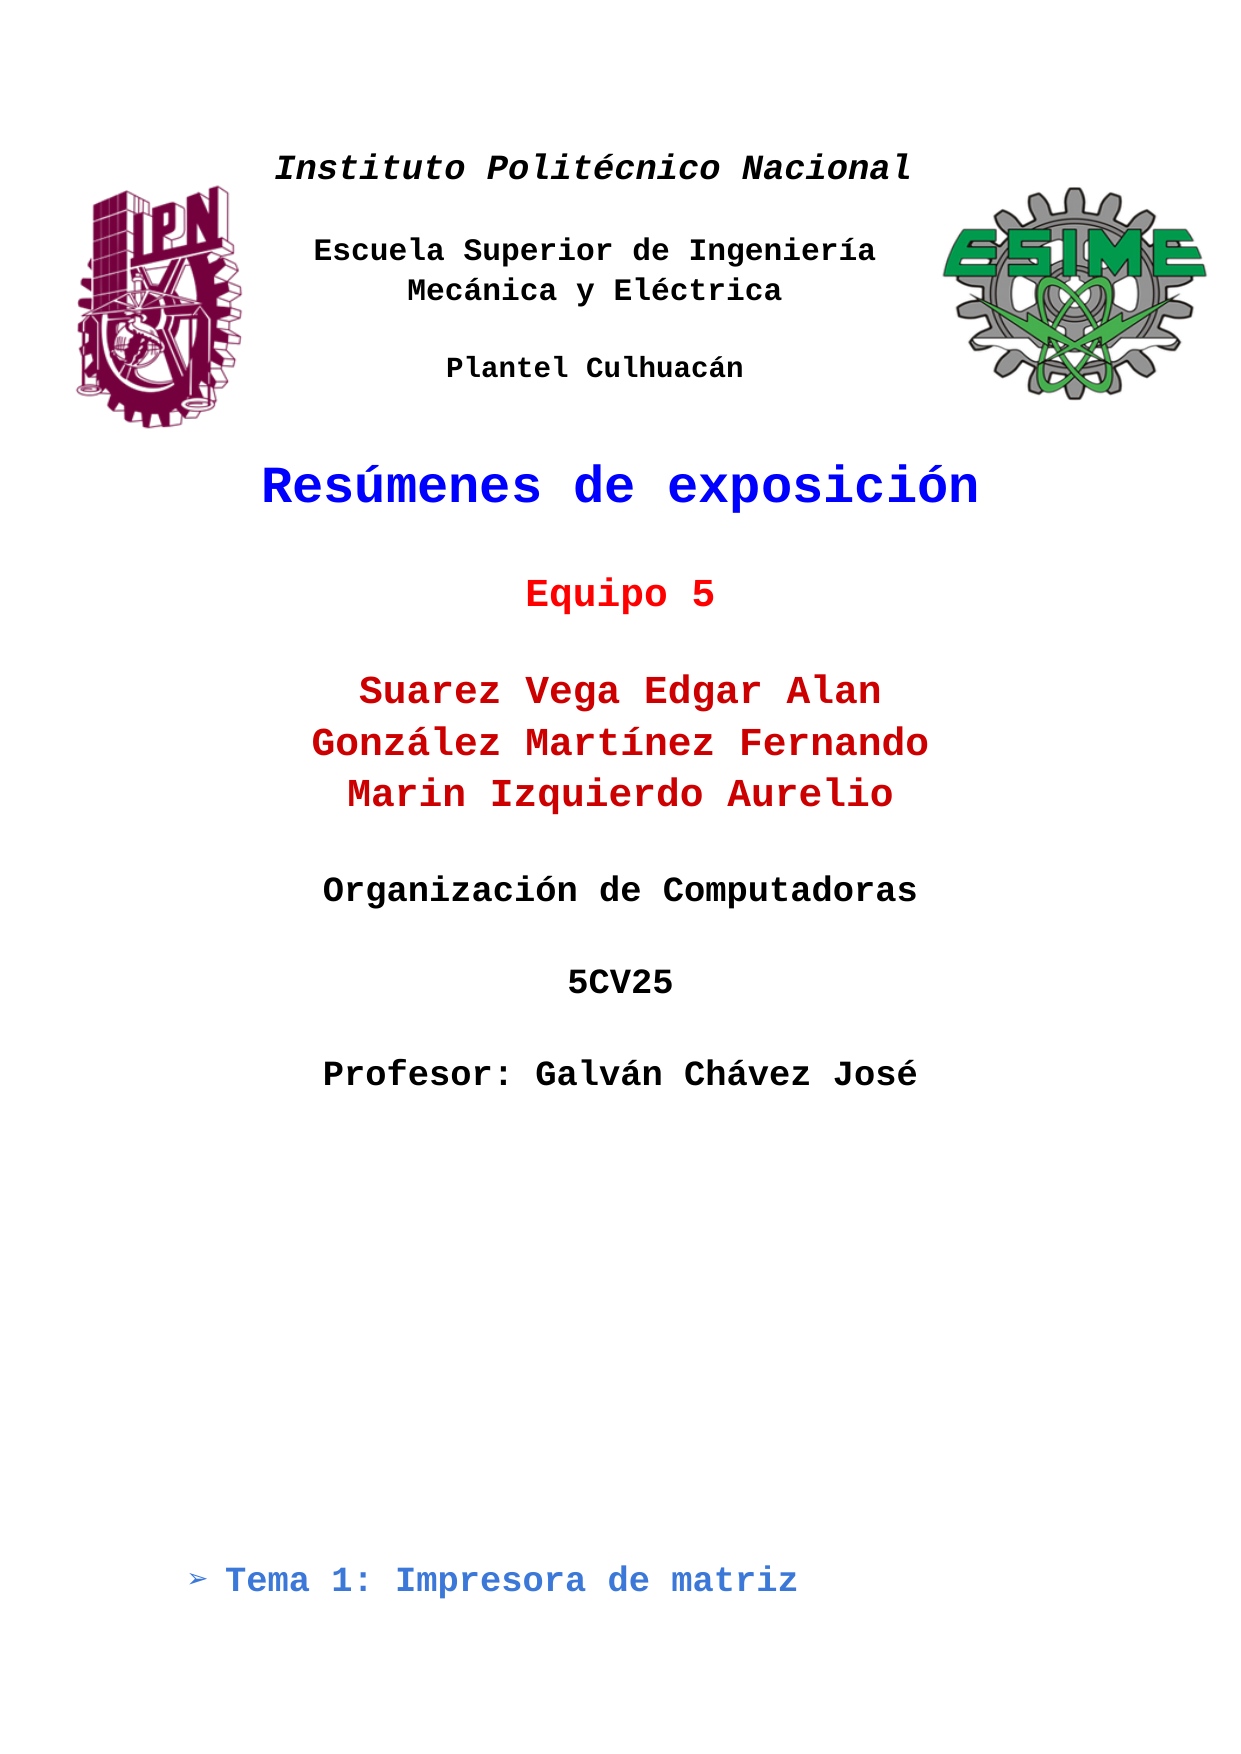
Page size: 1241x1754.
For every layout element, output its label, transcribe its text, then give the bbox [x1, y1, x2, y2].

text Instituto Politécnico Nacional [150, 150, 1090, 190]
text Equipo 5 [150, 573, 1090, 618]
text Marin Izquierdo Aurelio [150, 774, 1090, 819]
text Suarez Vega Edgar Alan [150, 671, 1090, 716]
text Plantel Culhuacán [255, 353, 934, 386]
picture [934, 168, 1215, 418]
text González Martínez Fernando [150, 722, 1090, 767]
text Resúmenes de exposición [150, 459, 1090, 518]
text Profesor: Galván Chávez José [150, 1056, 1090, 1096]
list Tema 1: Impresora de matriz [187, 1562, 1090, 1602]
text 5CV25 [150, 963, 1090, 1004]
text Organización de Computadoras [150, 871, 1090, 912]
text Escuela Superior de Ingeniería Mecánica y Eléctrica [255, 234, 934, 310]
picture [64, 168, 255, 439]
